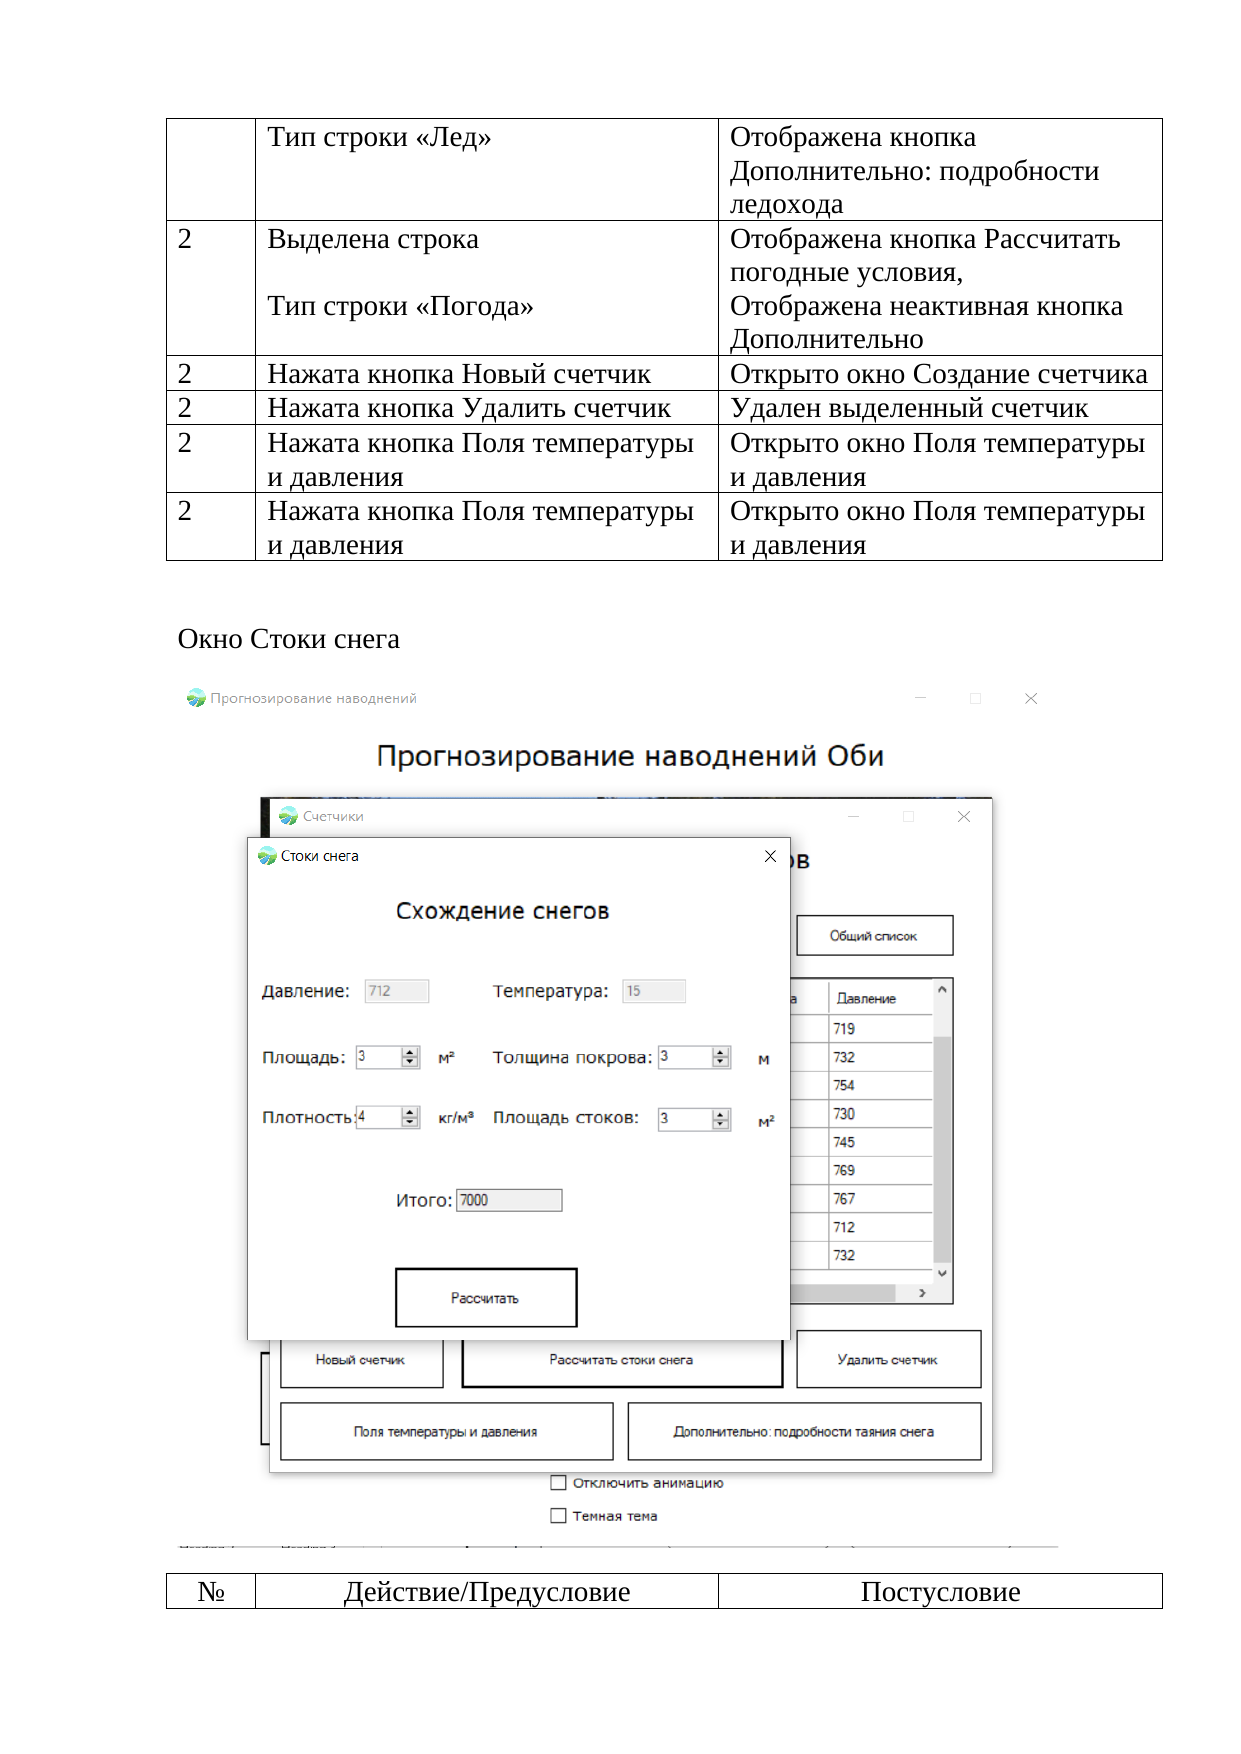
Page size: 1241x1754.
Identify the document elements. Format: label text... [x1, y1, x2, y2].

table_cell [719, 119, 1162, 220]
table_cell Открыто окно Поля температуры и давления [719, 493, 1162, 560]
table_cell Выделена строка Тип строки «Погода» [256, 221, 718, 355]
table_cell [256, 119, 718, 220]
table_cell Отображена кнопка Рассчитать погодные условия, Отображена неактивная кнопка Дополнительно [719, 221, 1162, 355]
table_cell Нажата кнопка Поля температуры и давления [256, 493, 718, 560]
text Окно Стоки снега [177, 621, 1152, 654]
table_cell 2 [167, 391, 255, 424]
table_cell 2 [167, 119, 255, 220]
table_cell Открыто окно Создание счетчика [719, 356, 1162, 389]
table_header Действие/Предусловие [256, 1574, 718, 1608]
table_cell 2 [167, 356, 255, 389]
table_cell 2 [167, 425, 255, 492]
table_cell Нажата кнопка Удалить счетчик [256, 391, 718, 424]
table_cell Нажата кнопка Поля температуры и давления [256, 425, 718, 492]
table_cell Открыто окно Поля температуры и давления [719, 425, 1162, 492]
table_cell 2 [167, 493, 255, 560]
table_header № [167, 1574, 255, 1608]
picture [177, 680, 1059, 1548]
table_cell Нажата кнопка Новый счетчик [256, 356, 718, 389]
table_cell 2 [167, 221, 255, 355]
table_cell Удален выделенный счетчик [719, 391, 1162, 424]
table_header Постусловие [719, 1574, 1162, 1608]
